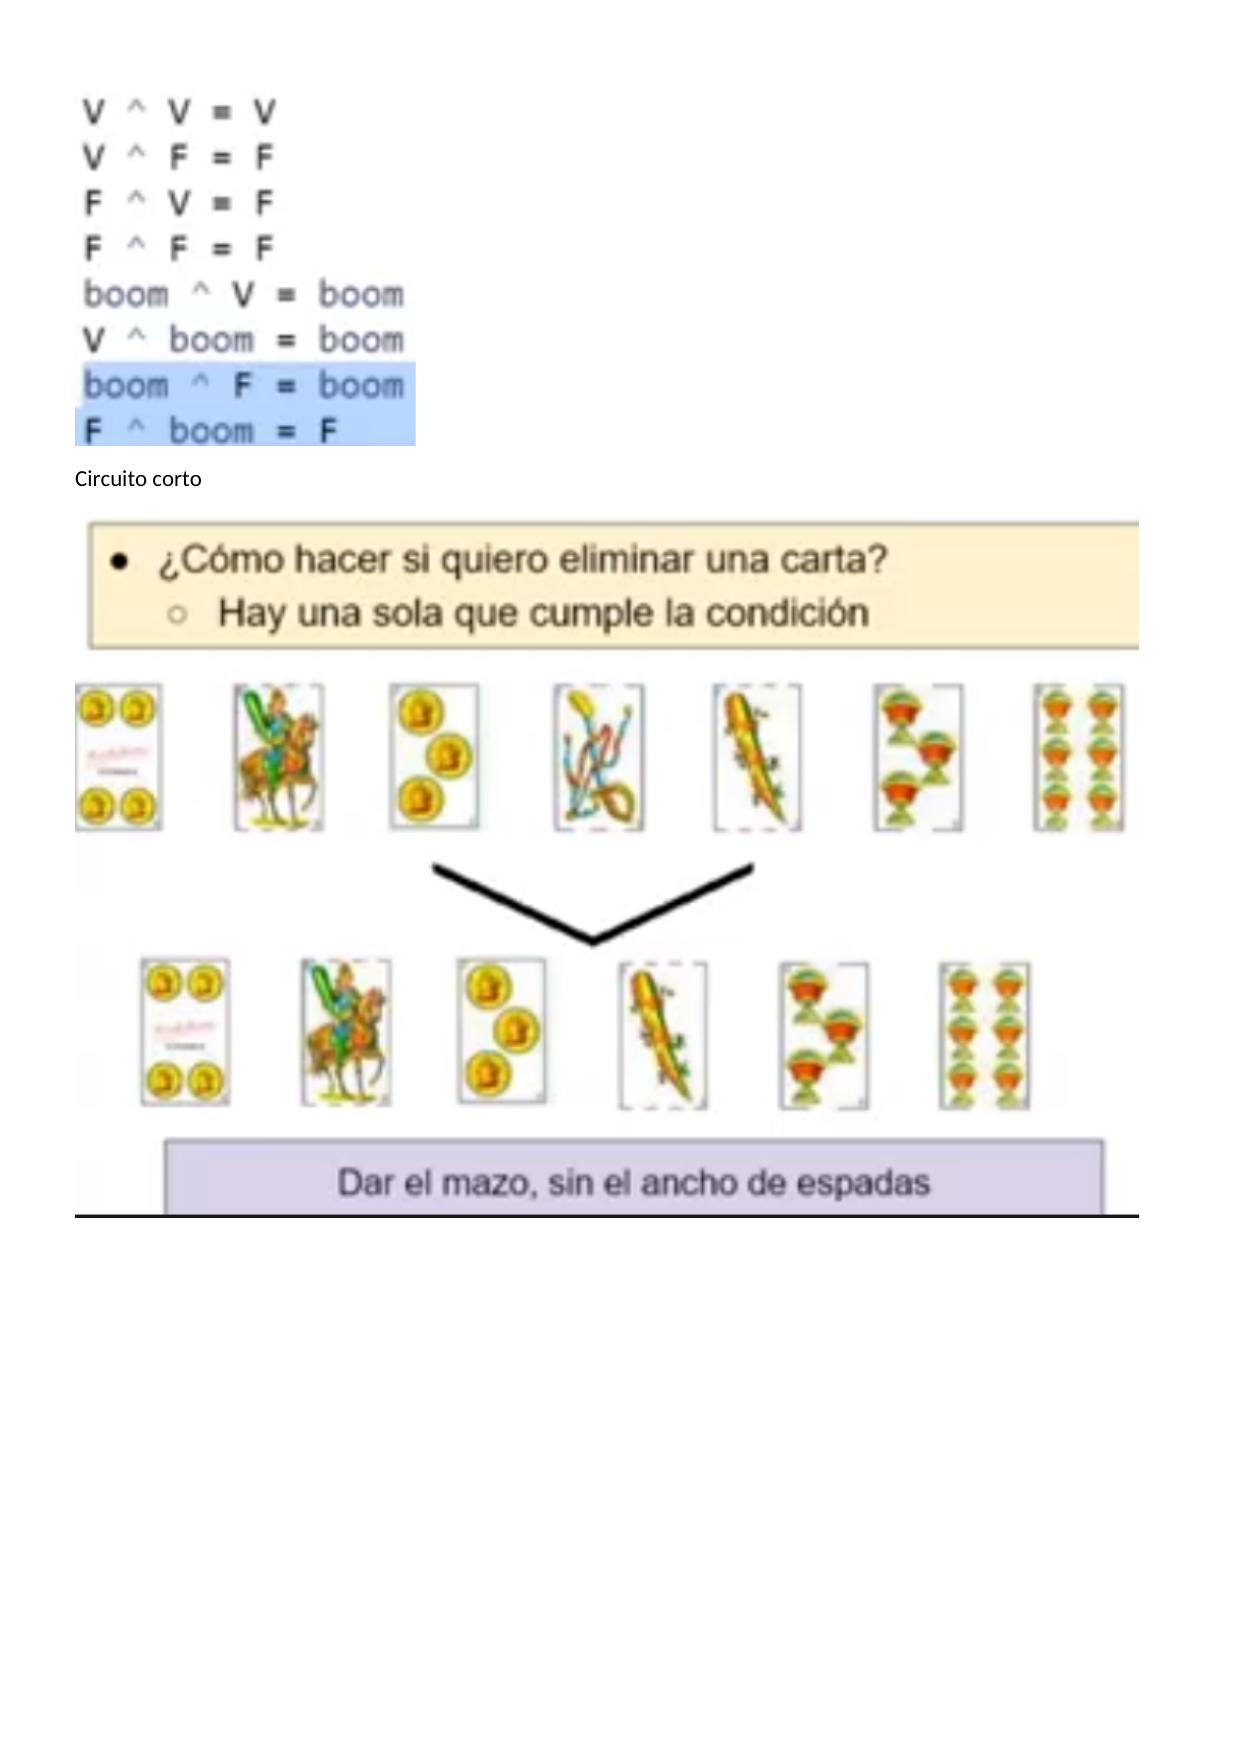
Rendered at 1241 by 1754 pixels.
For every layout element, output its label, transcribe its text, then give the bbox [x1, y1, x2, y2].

picture [75, 75, 416, 446]
text Circuito corto [75, 464, 1165, 492]
picture [75, 511, 1140, 1218]
